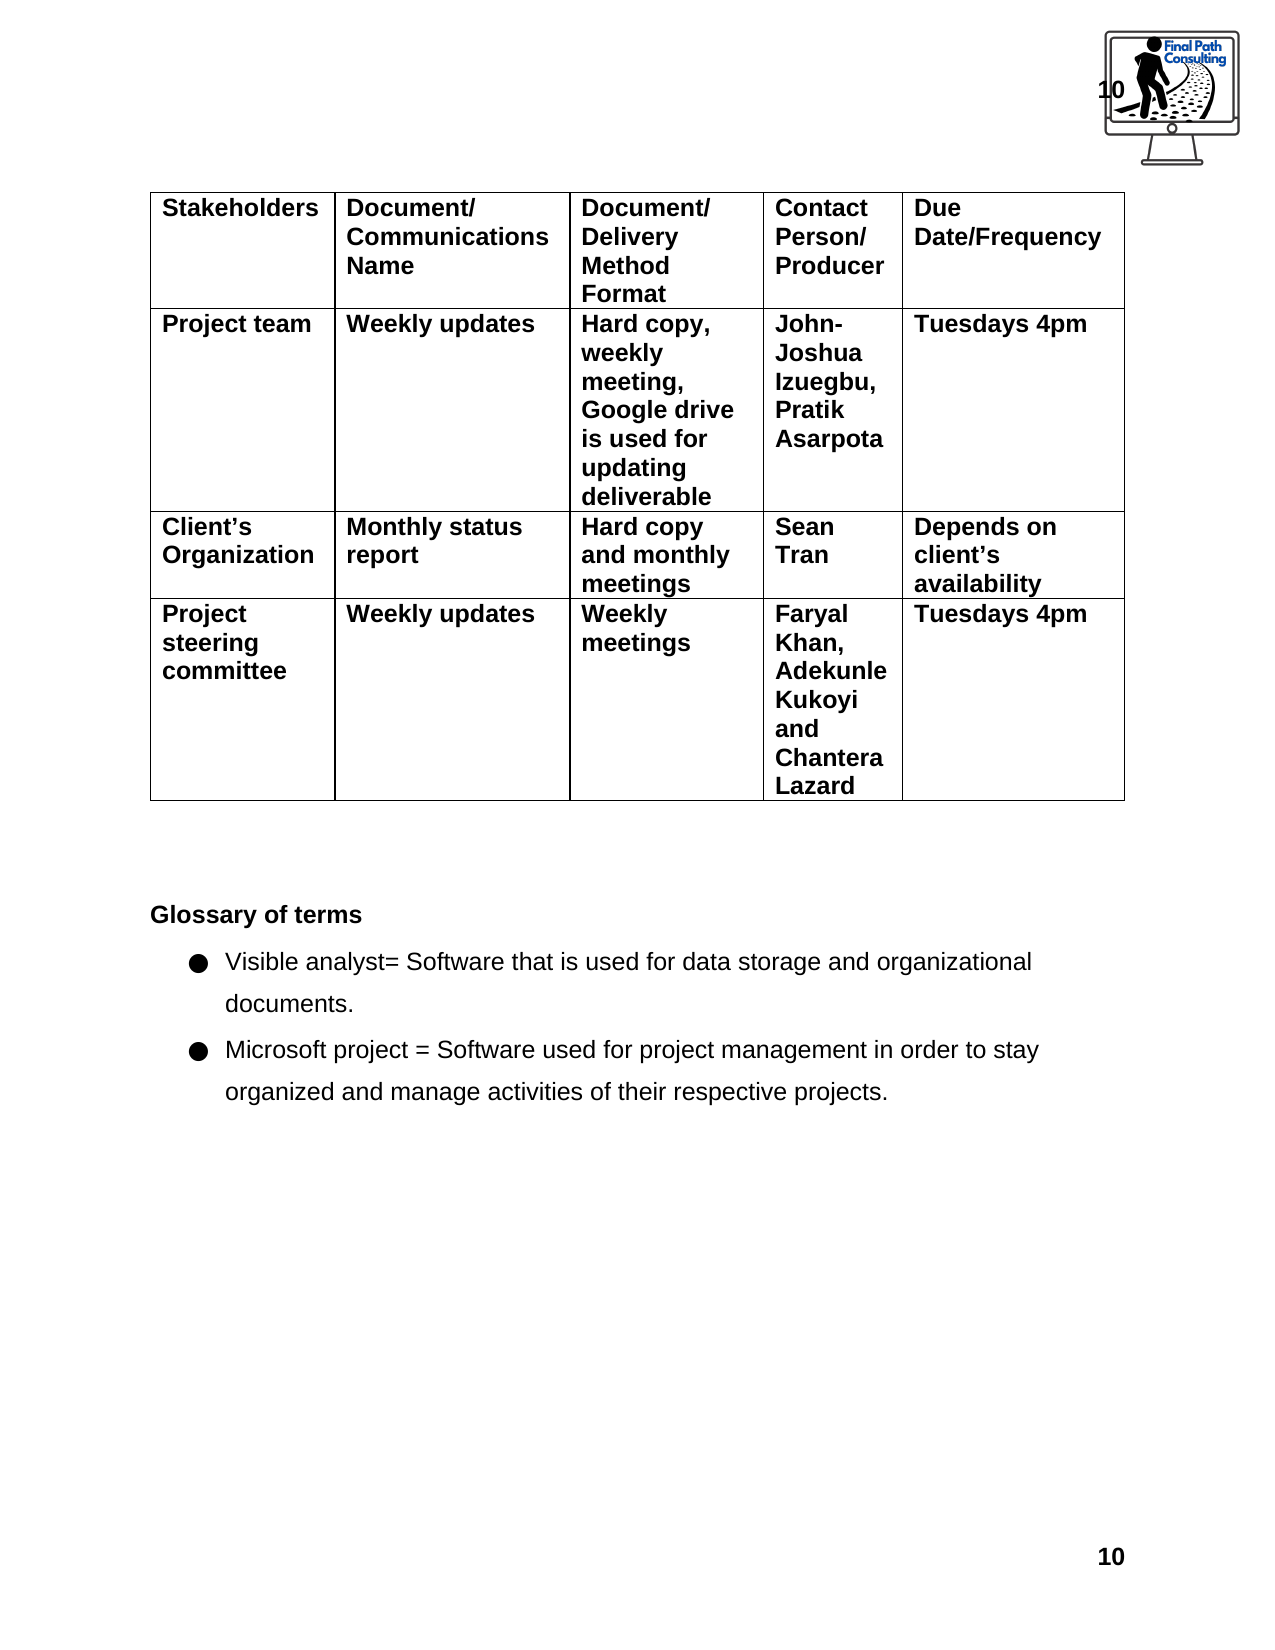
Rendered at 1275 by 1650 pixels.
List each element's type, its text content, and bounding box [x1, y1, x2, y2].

table_cell Weekly updates [336, 599, 569, 800]
table_cell Project team [151, 309, 334, 511]
table_cell Depends on client’s availability [903, 512, 1124, 598]
list Microsoft project = Software used for project management in order to stay organized and manage activities of their respective projects. [187, 1022, 1125, 1106]
table_cell Tuesdays 4pm [903, 599, 1124, 800]
table_cell Client’s Organization [151, 512, 334, 598]
table_cell Sean Tran [764, 512, 902, 598]
picture [1098, 18, 1247, 174]
table_cell John-Joshua Izuegbu, Pratik Asarpota [764, 309, 902, 511]
table_cell Hard copy and monthly meetings [571, 512, 763, 598]
table_header Document/ Communications Name [336, 193, 569, 308]
table_cell Hard copy, weekly meeting, Google drive is used for updating deliverable [571, 309, 763, 511]
text Glossary of terms [150, 900, 1125, 929]
table_header Contact Person/ Producer [764, 193, 902, 308]
table_cell Tuesdays 4pm [903, 309, 1124, 511]
table_cell Project steering committee [151, 599, 334, 800]
table_cell Monthly status report [336, 512, 569, 598]
table_header Document/ Delivery Method Format [571, 193, 763, 308]
table_header Stakeholders [151, 193, 334, 308]
table_cell Weekly updates [336, 309, 569, 511]
table_cell Weekly meetings [571, 599, 763, 800]
table_header Due Date/Frequency [903, 193, 1124, 308]
list Visible analyst= Software that is used for data storage and organizational documents. [187, 933, 1125, 1017]
table_cell Faryal Khan, Adekunle Kukoyi and Chantera Lazard [764, 599, 902, 800]
